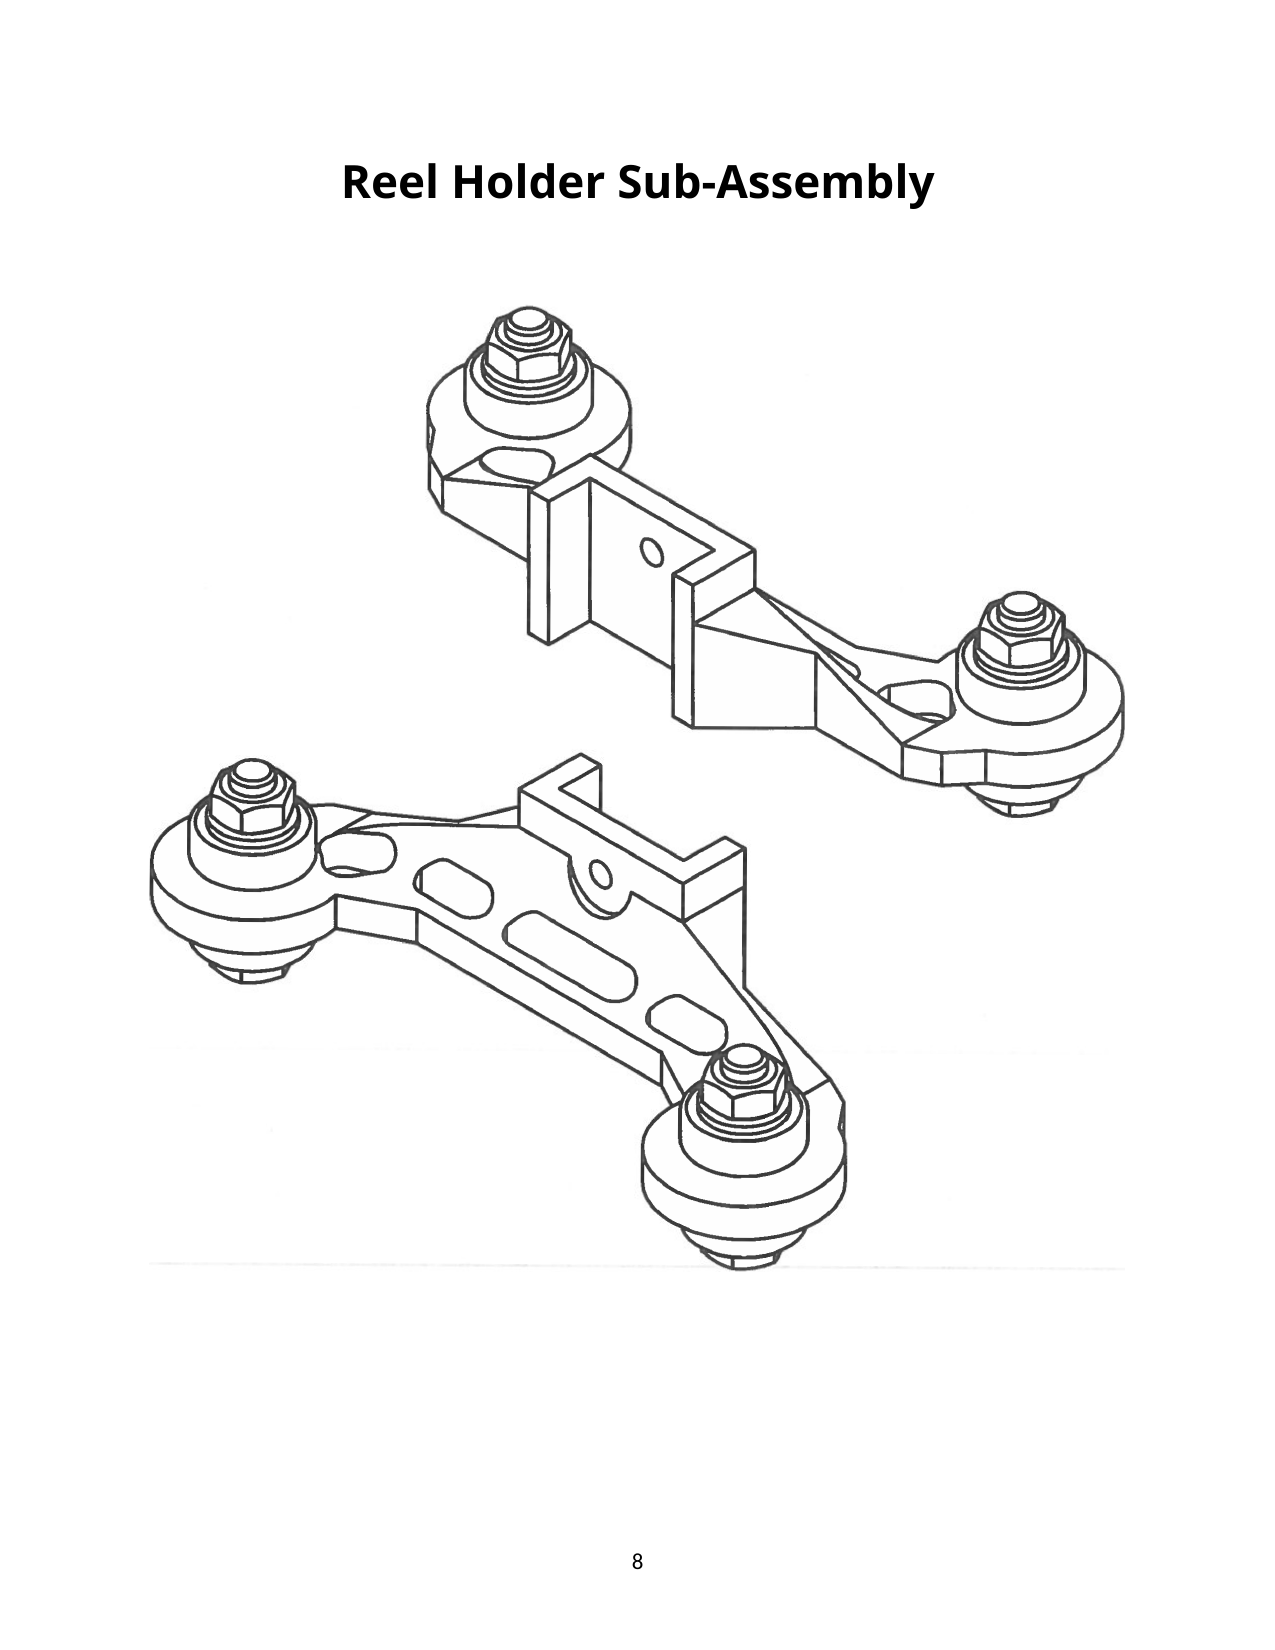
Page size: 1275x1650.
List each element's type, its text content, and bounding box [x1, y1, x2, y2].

subtitle Reel Holder Sub-Assembly [150, 150, 1125, 212]
picture [149, 304, 1125, 1272]
